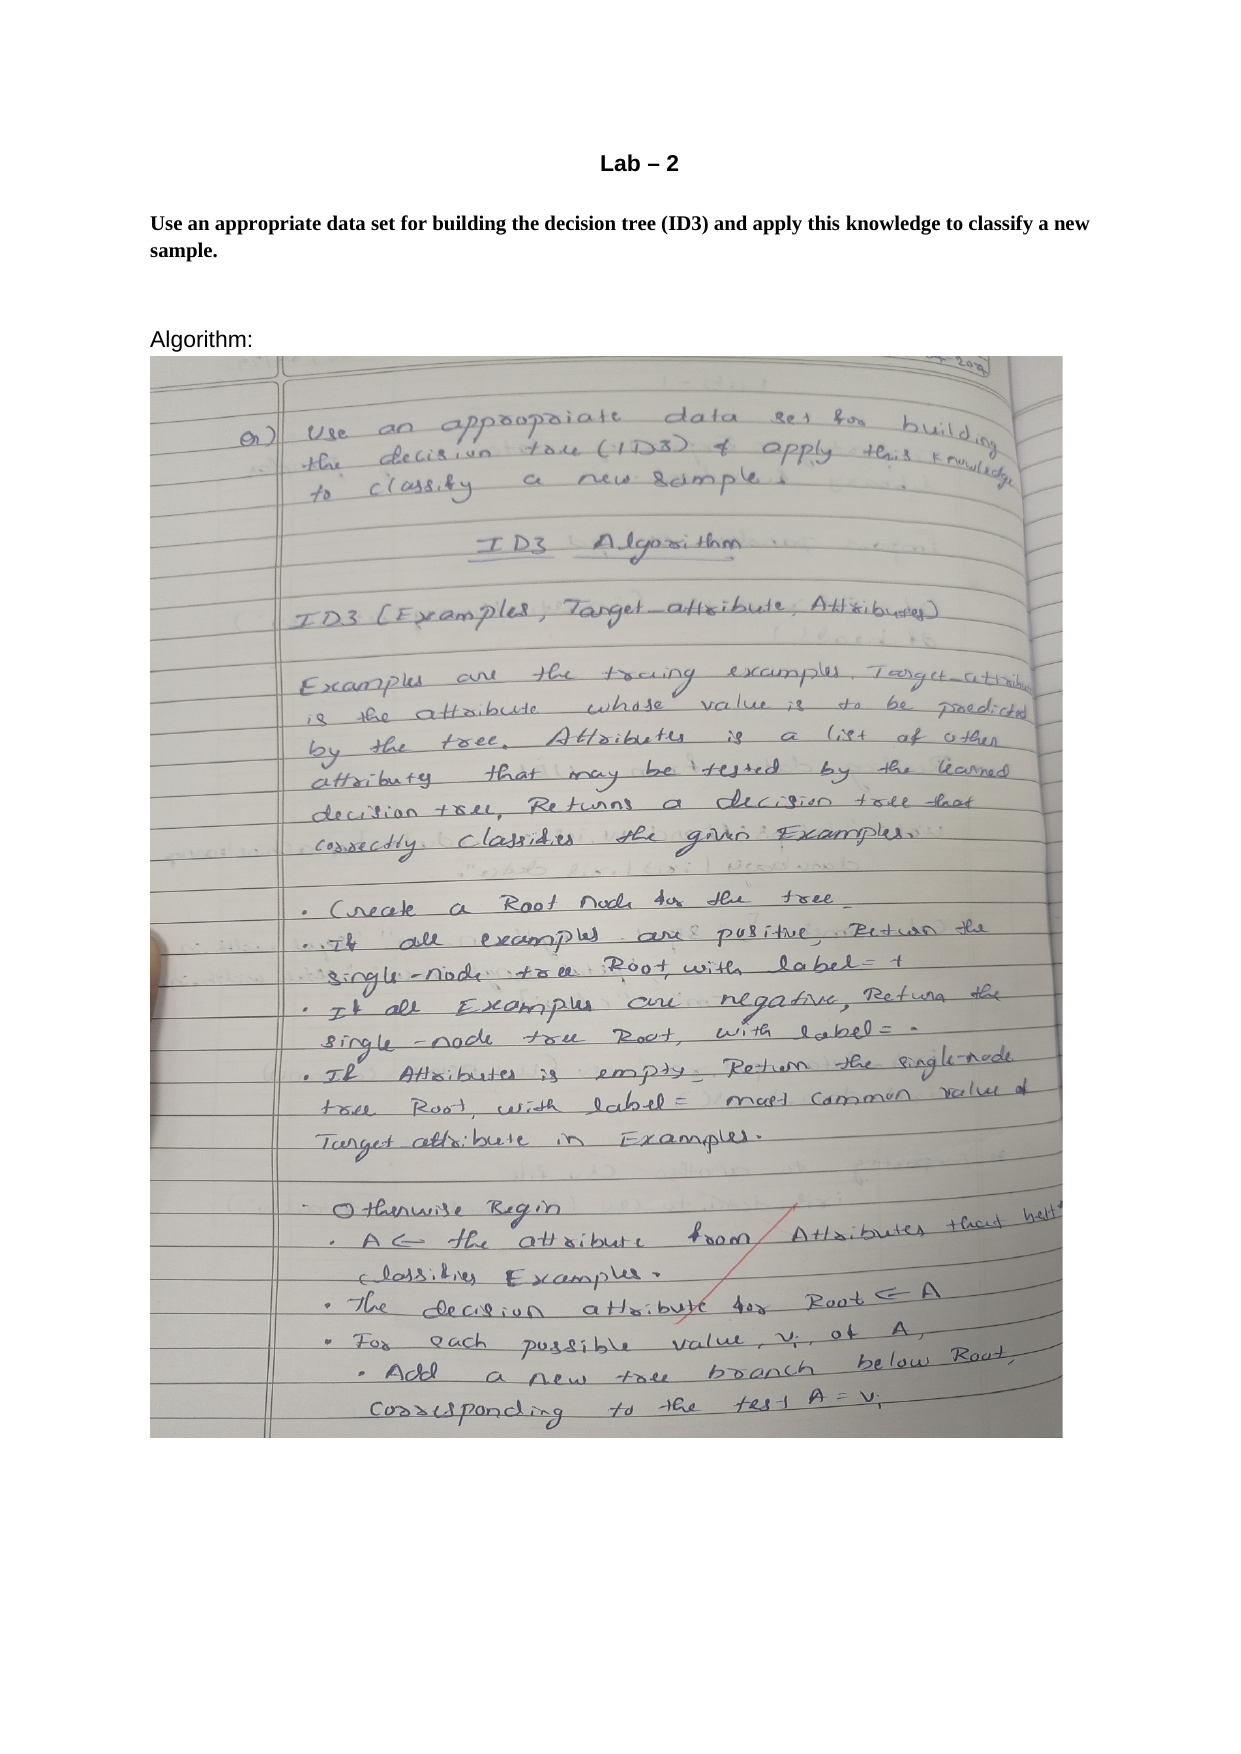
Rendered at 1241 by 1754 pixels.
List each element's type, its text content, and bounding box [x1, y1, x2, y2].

text Lab – 2 [525, 150, 1090, 176]
text Algorithm: [150, 326, 1090, 352]
picture [150, 356, 1063, 1438]
text Use an appropriate data set for building the decision tree (ID3) and apply this knowledge to classify a new sample. [150, 234, 1090, 262]
